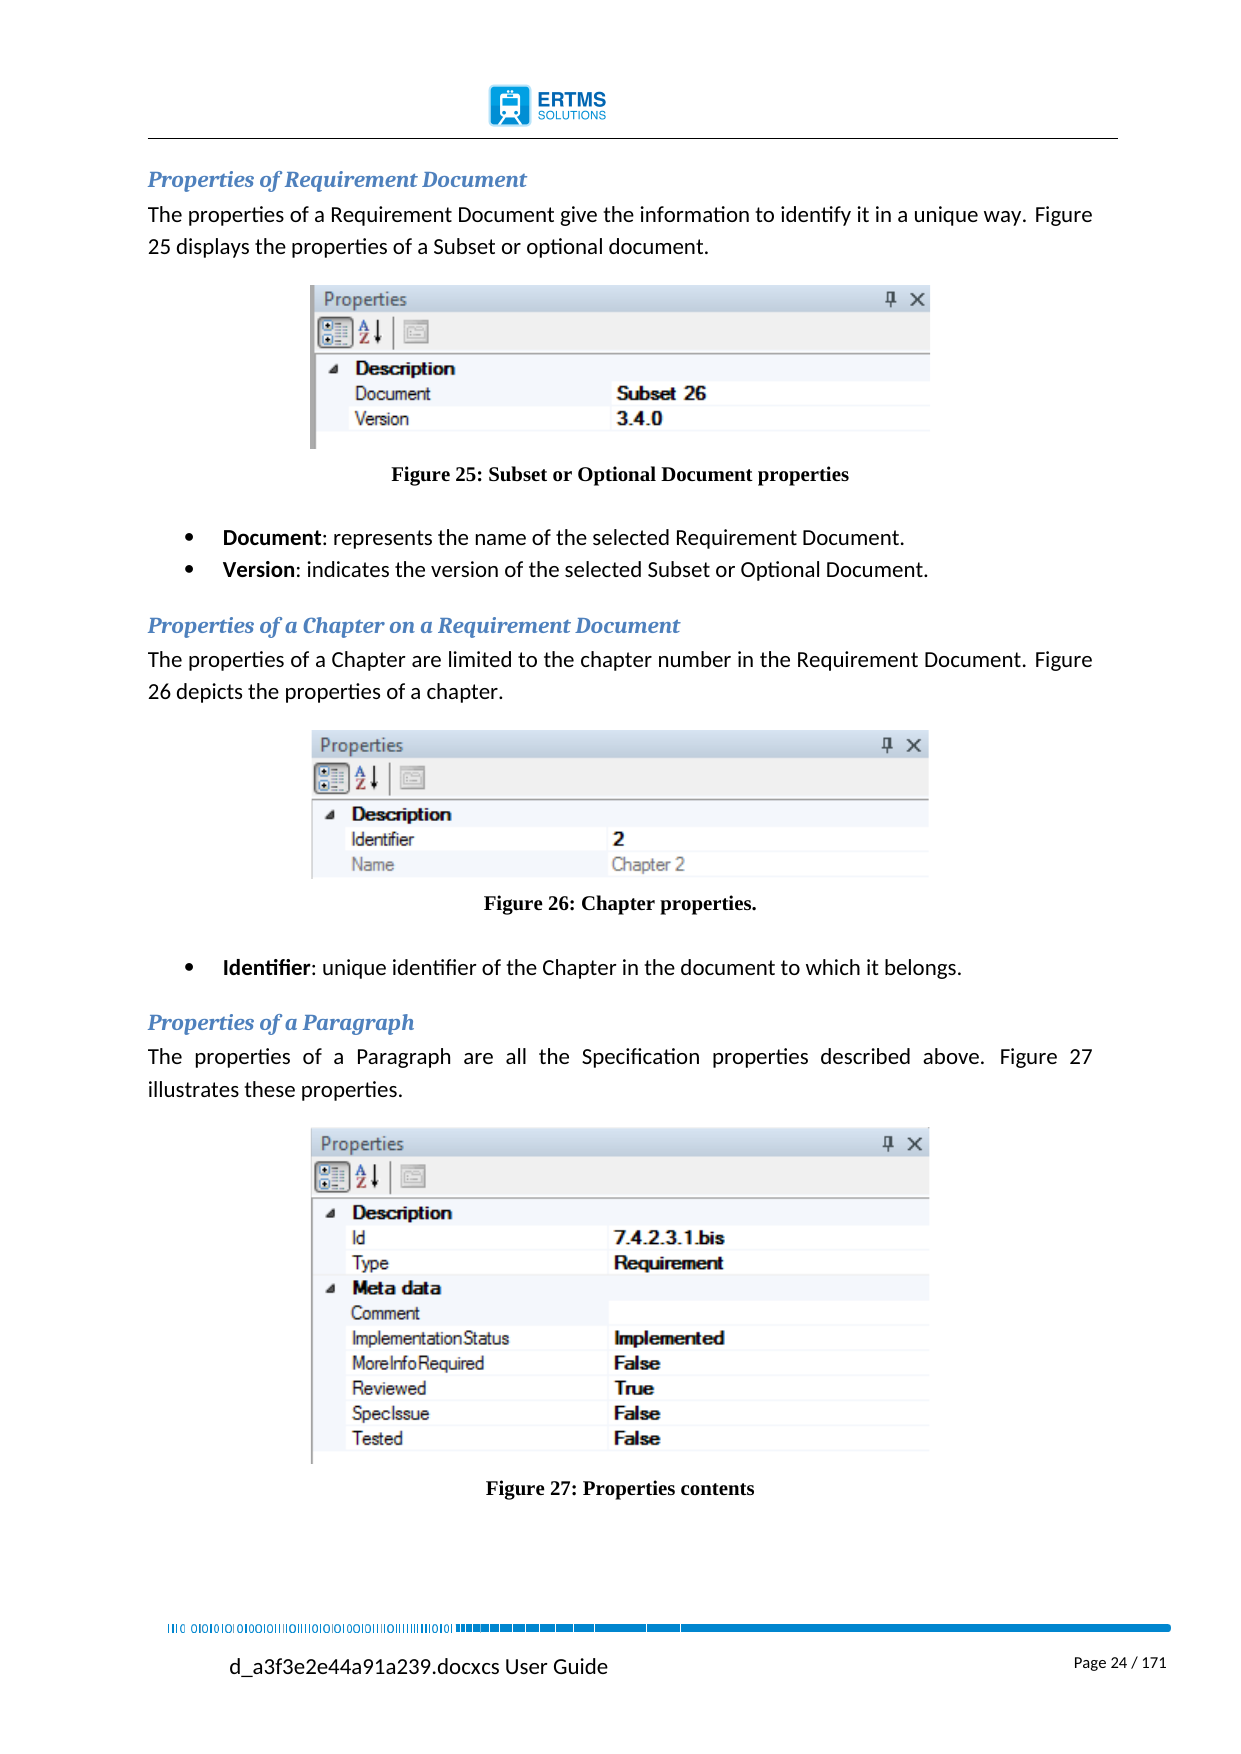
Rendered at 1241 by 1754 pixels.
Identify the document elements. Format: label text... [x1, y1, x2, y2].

text The properties of a Chapter are limited to the chapter number in the Requirement Document. Figure 26 depicts the properties of a chapter. [148, 645, 1093, 705]
picture [310, 285, 931, 449]
list Document: represents the name of the selected Requirement Document. [185, 523, 1093, 551]
text Figure 27: Properties contents [148, 1476, 1093, 1500]
subtitle Properties of Requirement Document [148, 167, 1093, 193]
picture [477, 73, 617, 138]
list Identifier: unique identifier of the Chapter in the document to which it belongs. [185, 953, 1093, 981]
subtitle Properties of a Chapter on a Requirement Document [148, 612, 1093, 639]
text The properties of a Requirement Document give the information to identify it in a unique way. Figure 25 displays the properties of a Subset or optional document. [148, 200, 1093, 260]
picture [311, 730, 929, 879]
picture [310, 1127, 930, 1464]
text The properties of a Paragraph are all the Specification properties described above. Figure 27 illustrates these properties. [148, 1042, 1093, 1103]
text Figure 26: Chapter properties. [148, 891, 1093, 915]
text Figure 25: Subset or Optional Document properties [148, 461, 1093, 486]
subtitle Properties of a Paragraph [148, 1010, 1093, 1036]
list Version: indicates the version of the selected Subset or Optional Document. [185, 555, 1093, 583]
picture [167, 1624, 1171, 1633]
